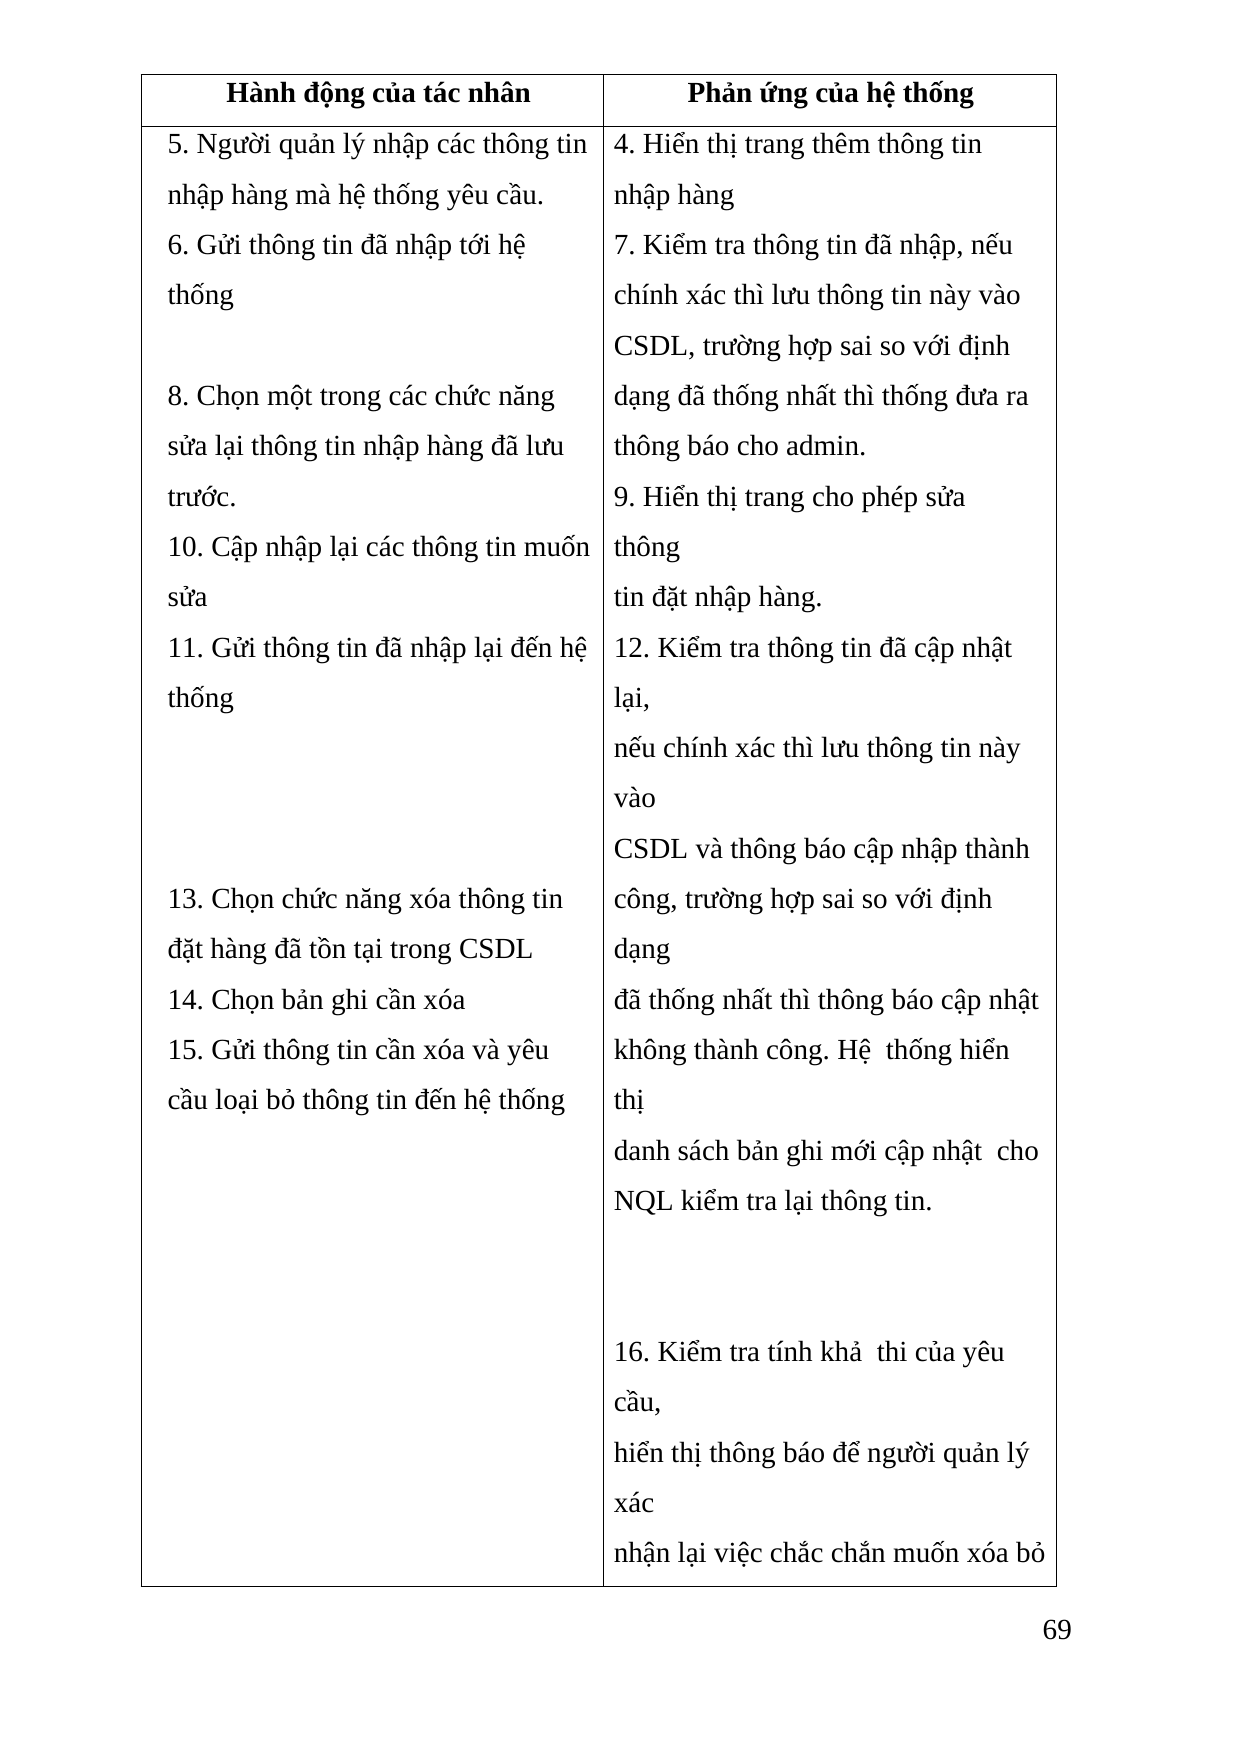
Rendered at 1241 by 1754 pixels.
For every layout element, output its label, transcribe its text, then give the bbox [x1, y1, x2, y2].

table_header Hành động của tác nhân [142, 75, 603, 126]
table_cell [142, 127, 603, 1586]
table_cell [604, 127, 1056, 1586]
table_header Phản ứng của hệ thống [604, 75, 1056, 126]
